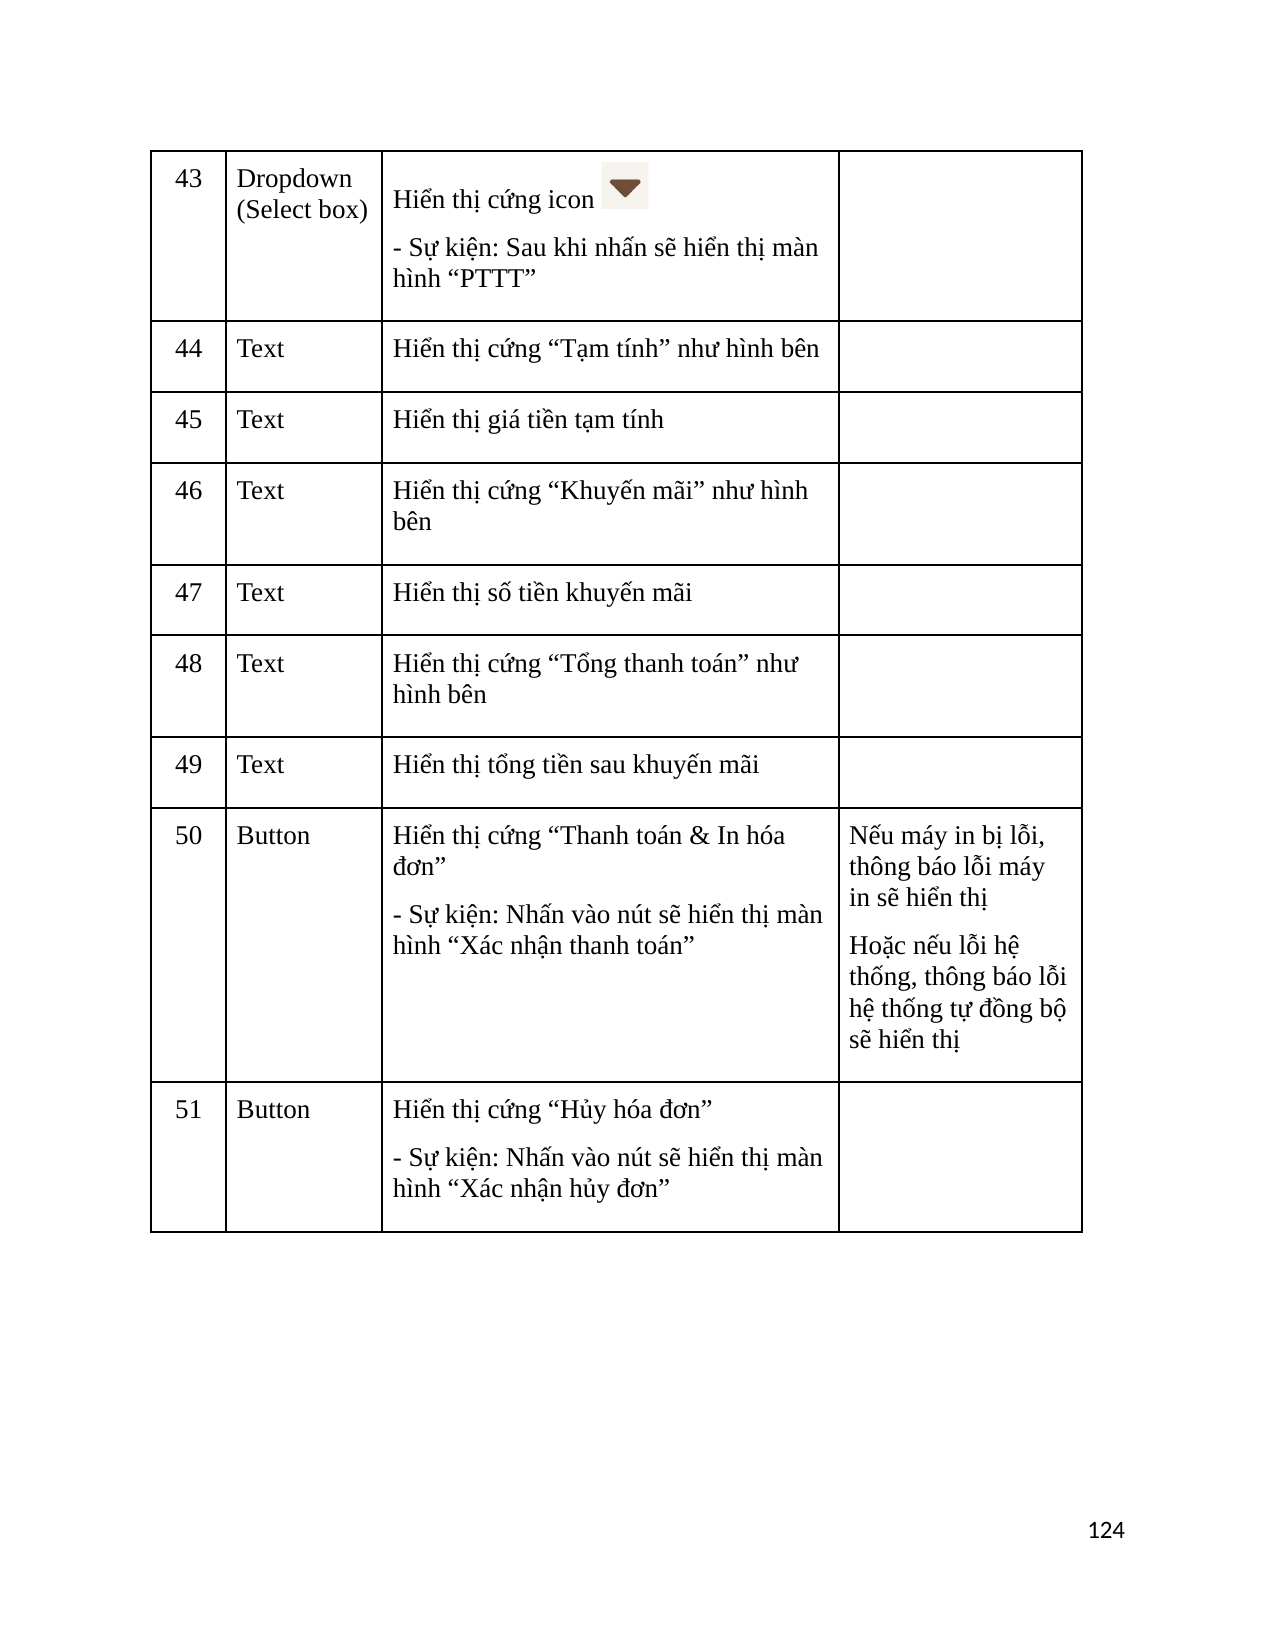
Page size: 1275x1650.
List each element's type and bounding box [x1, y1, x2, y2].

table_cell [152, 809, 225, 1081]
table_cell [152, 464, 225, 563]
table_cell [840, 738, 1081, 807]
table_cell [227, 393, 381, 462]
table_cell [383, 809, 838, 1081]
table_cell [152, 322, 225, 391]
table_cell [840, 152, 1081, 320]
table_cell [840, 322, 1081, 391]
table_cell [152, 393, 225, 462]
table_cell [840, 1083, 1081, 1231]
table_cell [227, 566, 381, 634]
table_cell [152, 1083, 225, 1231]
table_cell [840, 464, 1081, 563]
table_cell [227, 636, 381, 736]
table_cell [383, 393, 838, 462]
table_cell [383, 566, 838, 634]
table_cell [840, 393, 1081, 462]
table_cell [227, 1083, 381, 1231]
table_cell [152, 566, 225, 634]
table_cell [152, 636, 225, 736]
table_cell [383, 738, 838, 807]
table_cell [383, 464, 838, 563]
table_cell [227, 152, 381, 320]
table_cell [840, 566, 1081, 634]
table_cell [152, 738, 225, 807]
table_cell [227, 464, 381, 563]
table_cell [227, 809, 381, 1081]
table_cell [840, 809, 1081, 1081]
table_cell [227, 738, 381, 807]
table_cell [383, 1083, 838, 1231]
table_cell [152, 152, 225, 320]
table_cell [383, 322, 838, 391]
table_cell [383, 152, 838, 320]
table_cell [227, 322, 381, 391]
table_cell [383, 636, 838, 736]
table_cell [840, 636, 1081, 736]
picture [601, 162, 649, 209]
